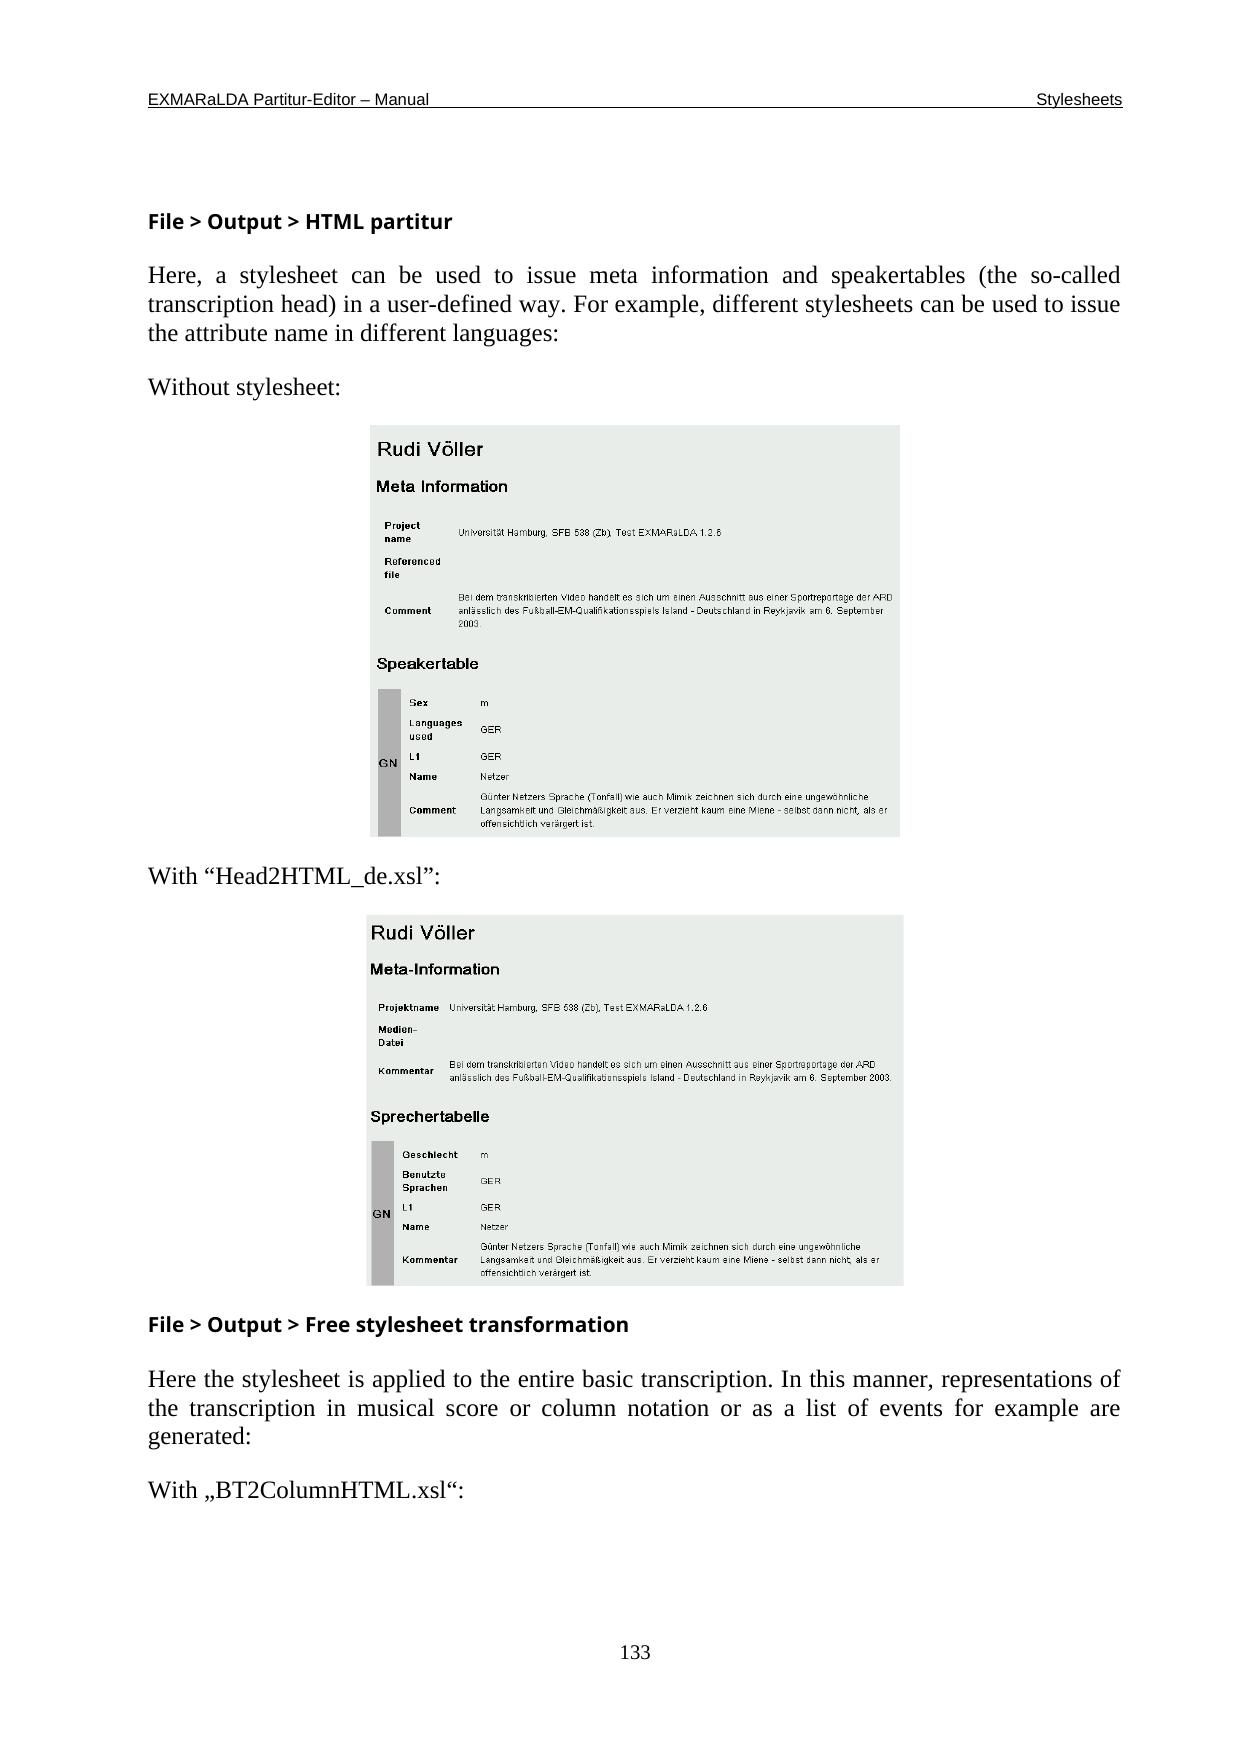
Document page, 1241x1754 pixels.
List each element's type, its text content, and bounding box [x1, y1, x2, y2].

picture [370, 425, 900, 837]
text With “Head2HTML_de.xsl”: [148, 861, 1122, 890]
text File > Output > Free stylesheet transformation [148, 1311, 1122, 1339]
picture [366, 915, 904, 1286]
text Without stylesheet: [148, 372, 1122, 401]
text File > Output > HTML partitur [148, 207, 1122, 236]
text Here the stylesheet is applied to the entire basic transcription. In this manner, representations of the transcription in musical score or column notation or as a list of events for example are generated: [148, 1364, 1122, 1450]
text With „BT2ColumnHTML.xsl“: [148, 1475, 1122, 1504]
text Here, a stylesheet can be used to issue meta information and speakertables (the so-called transcription head) in a user-defined way. For example, different stylesheets can be used to issue the attribute name in different languages: [148, 261, 1122, 347]
